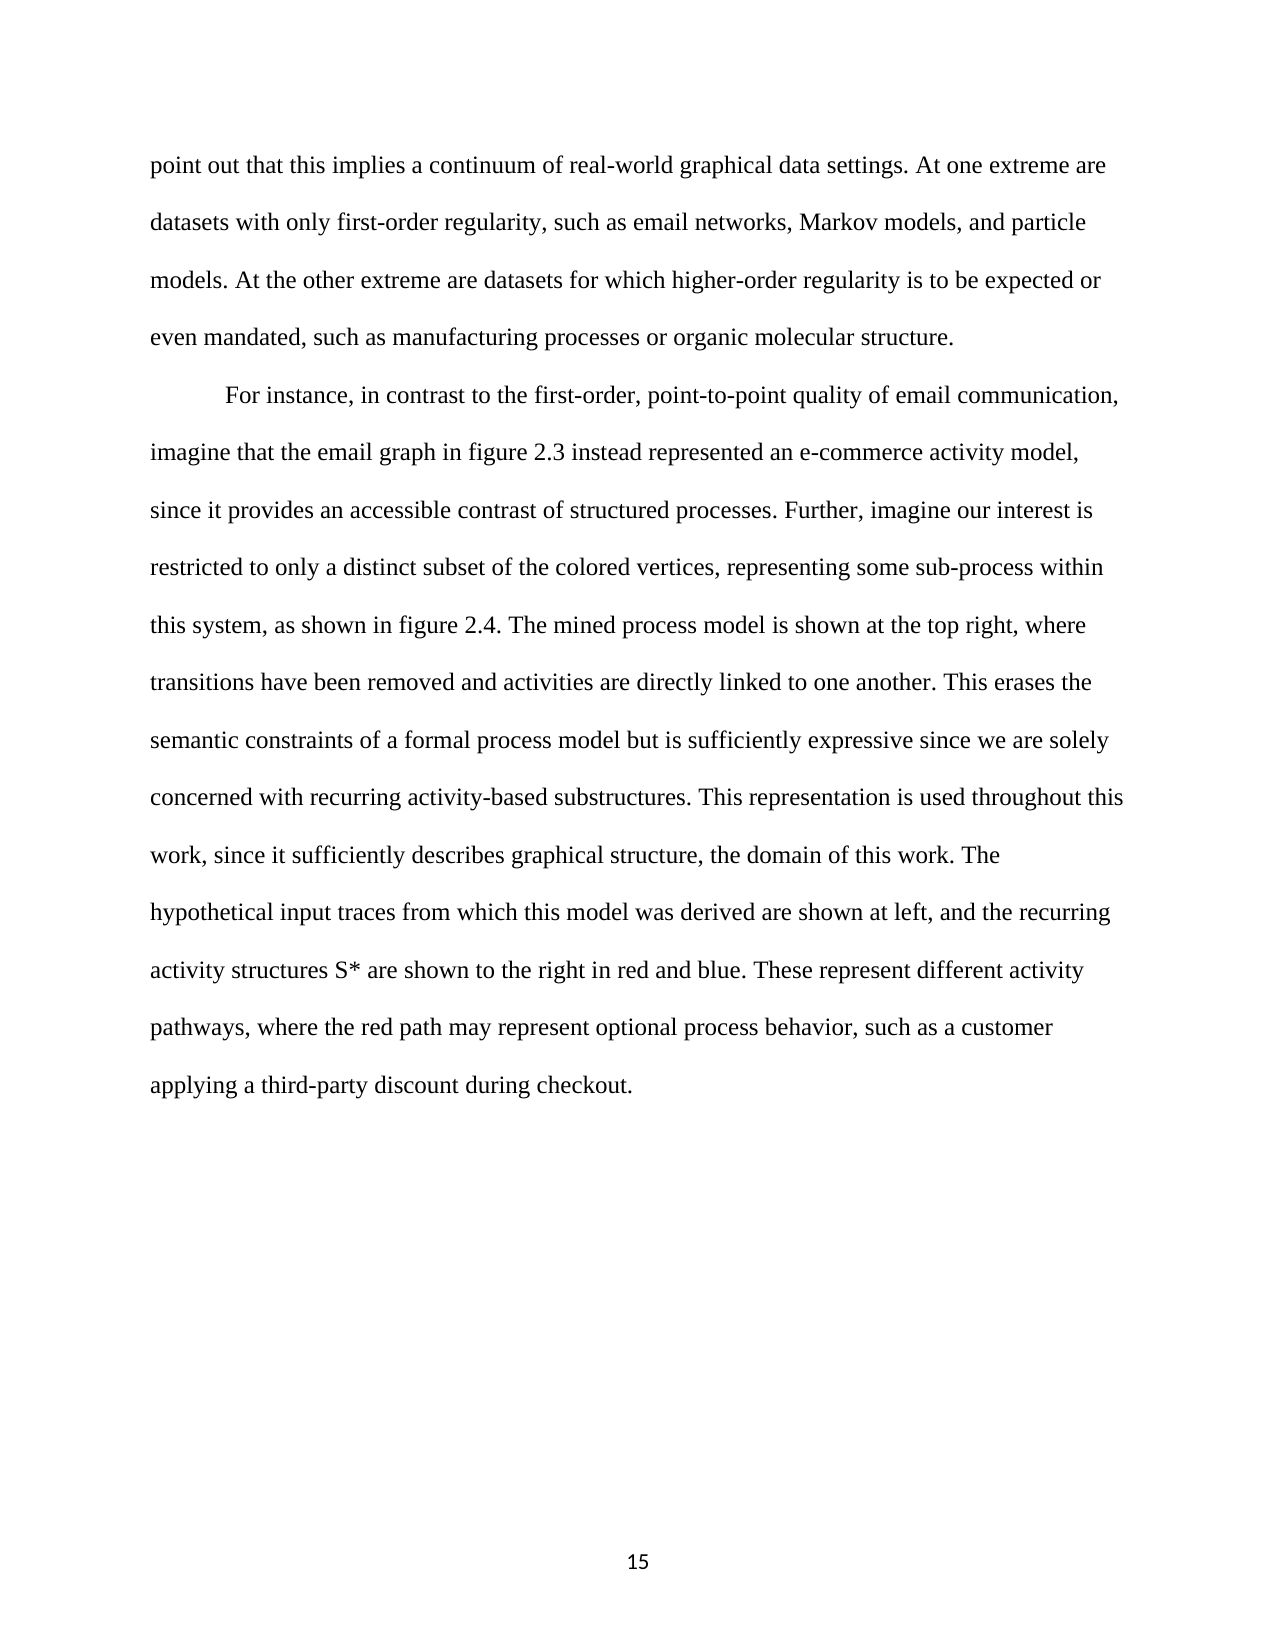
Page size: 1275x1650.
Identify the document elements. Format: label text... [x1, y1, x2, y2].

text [150, 150, 1125, 351]
text For instance, in contrast to the first-order, point-to-point quality of email communication, imagine that the email graph in figure 2.3 instead represented an e-commerce activity model, since it provides an accessible contrast of structured processes. Further, imagine our interest is restricted to only a distinct subset of the colored vertices, representing some sub-process within this system, as shown in figure 2.4. The mined process model is shown at the top right, where transitions have been removed and activities are directly linked to one another. This erases the semantic constraints of a formal process model but is sufficiently expressive since we are solely concerned with recurring activity-based substructures. This representation is used throughout this work, since it sufficiently describes graphical structure, the domain of this work. The hypothetical input traces from which this model was derived are shown at left, and the recurring activity structures S* are shown to the right in red and blue. These represent different activity pathways, where the red path may represent optional process behavior, such as a customer applying a third-party discount during checkout. [150, 380, 1125, 1099]
